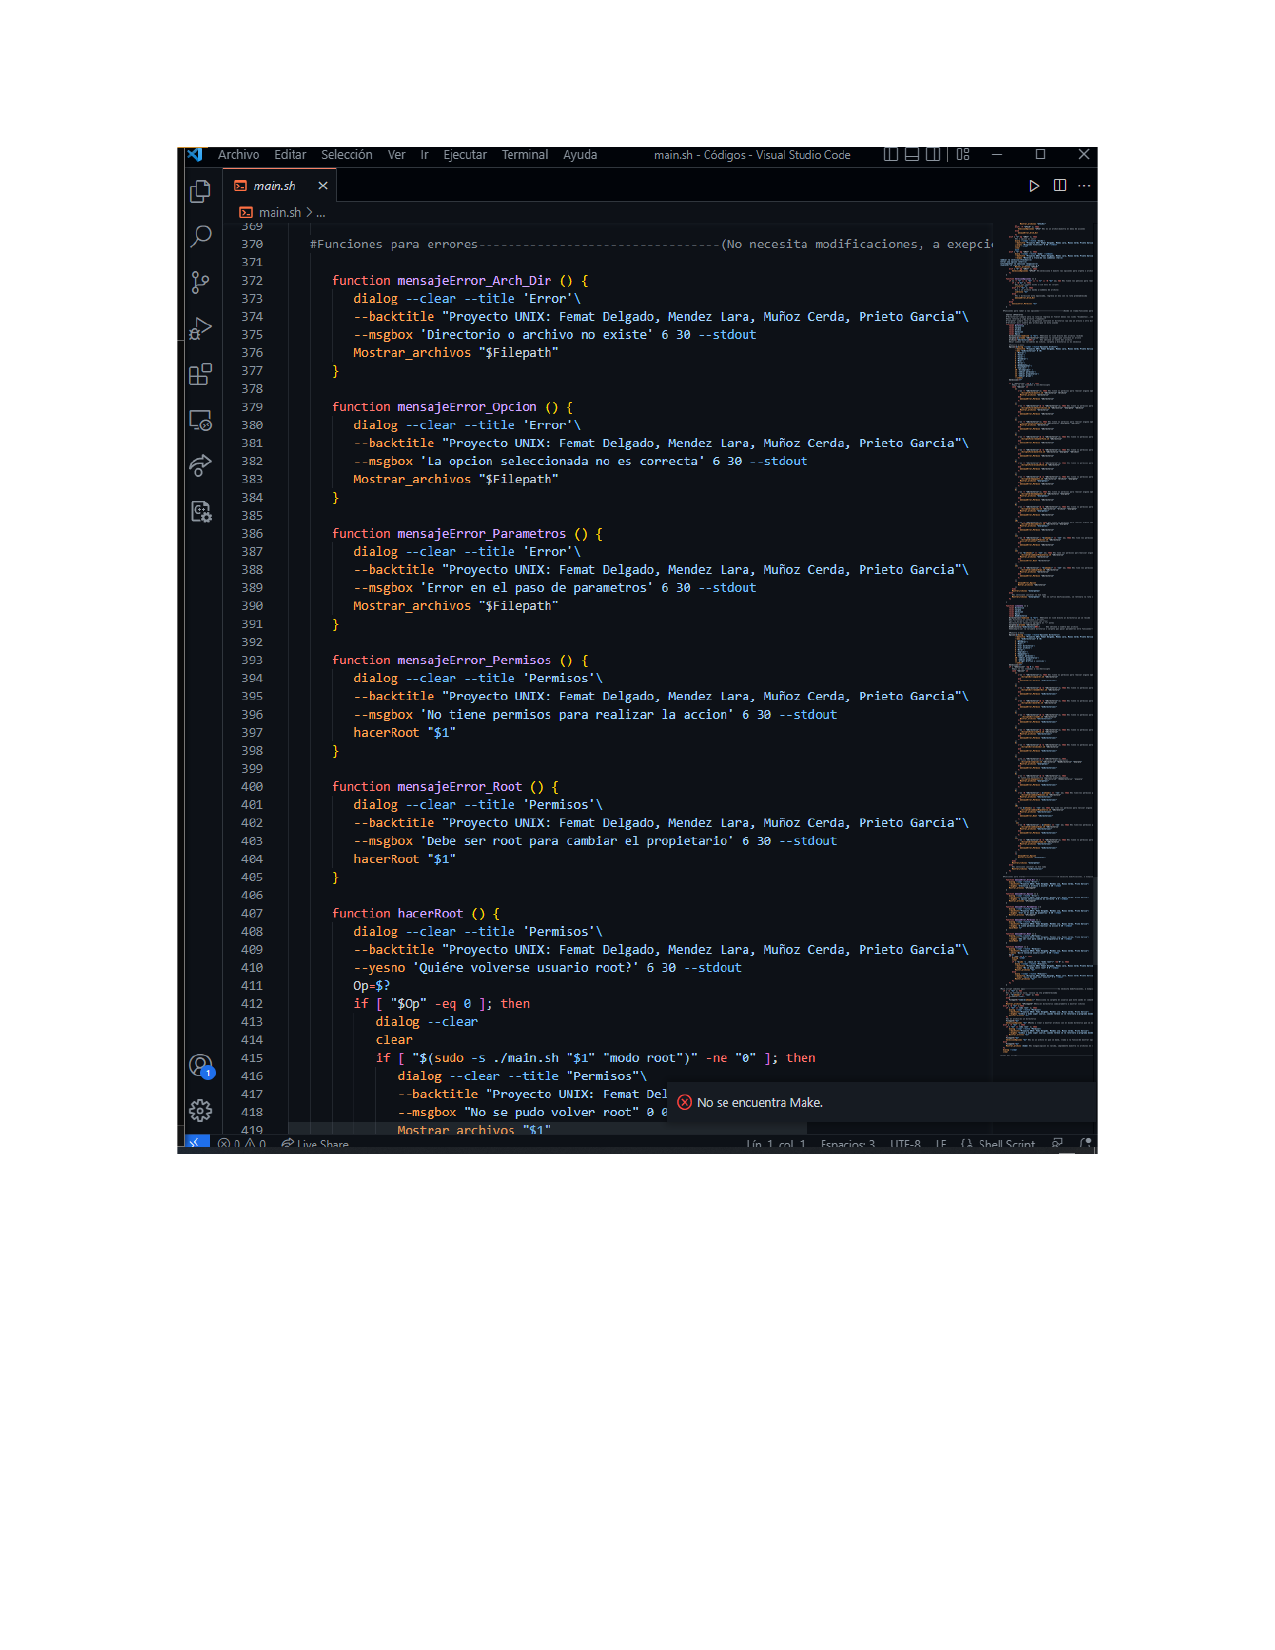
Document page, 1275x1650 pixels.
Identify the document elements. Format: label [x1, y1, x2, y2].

picture [177, 147, 1098, 1154]
